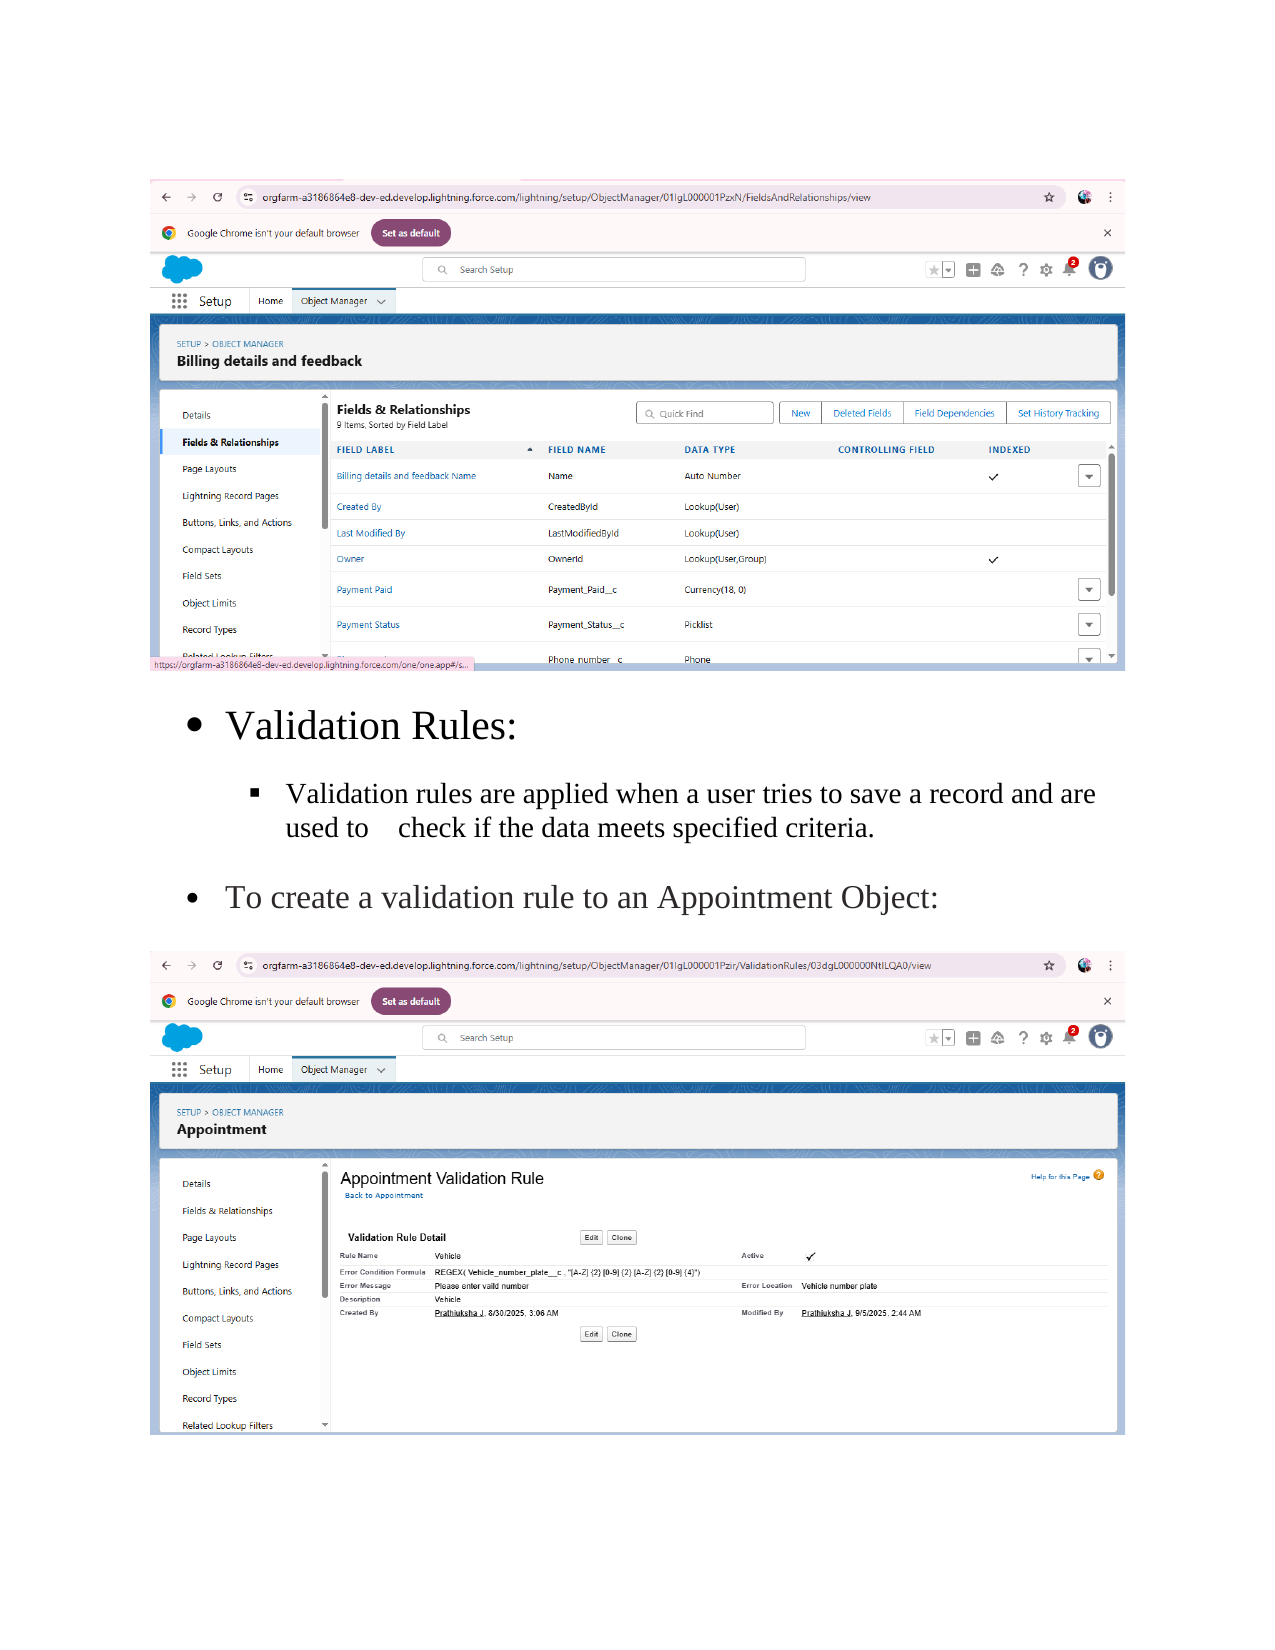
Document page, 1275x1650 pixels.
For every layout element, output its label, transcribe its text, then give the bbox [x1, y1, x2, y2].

list Validation Rules: [187, 700, 1125, 748]
list To create a validation rule to an Appointment Object: [187, 877, 1125, 915]
list Validation rules are applied when a user tries to save a record and are used to check if the data meets specified criteria. [248, 776, 1125, 843]
picture [150, 179, 1125, 671]
picture [150, 951, 1125, 1435]
